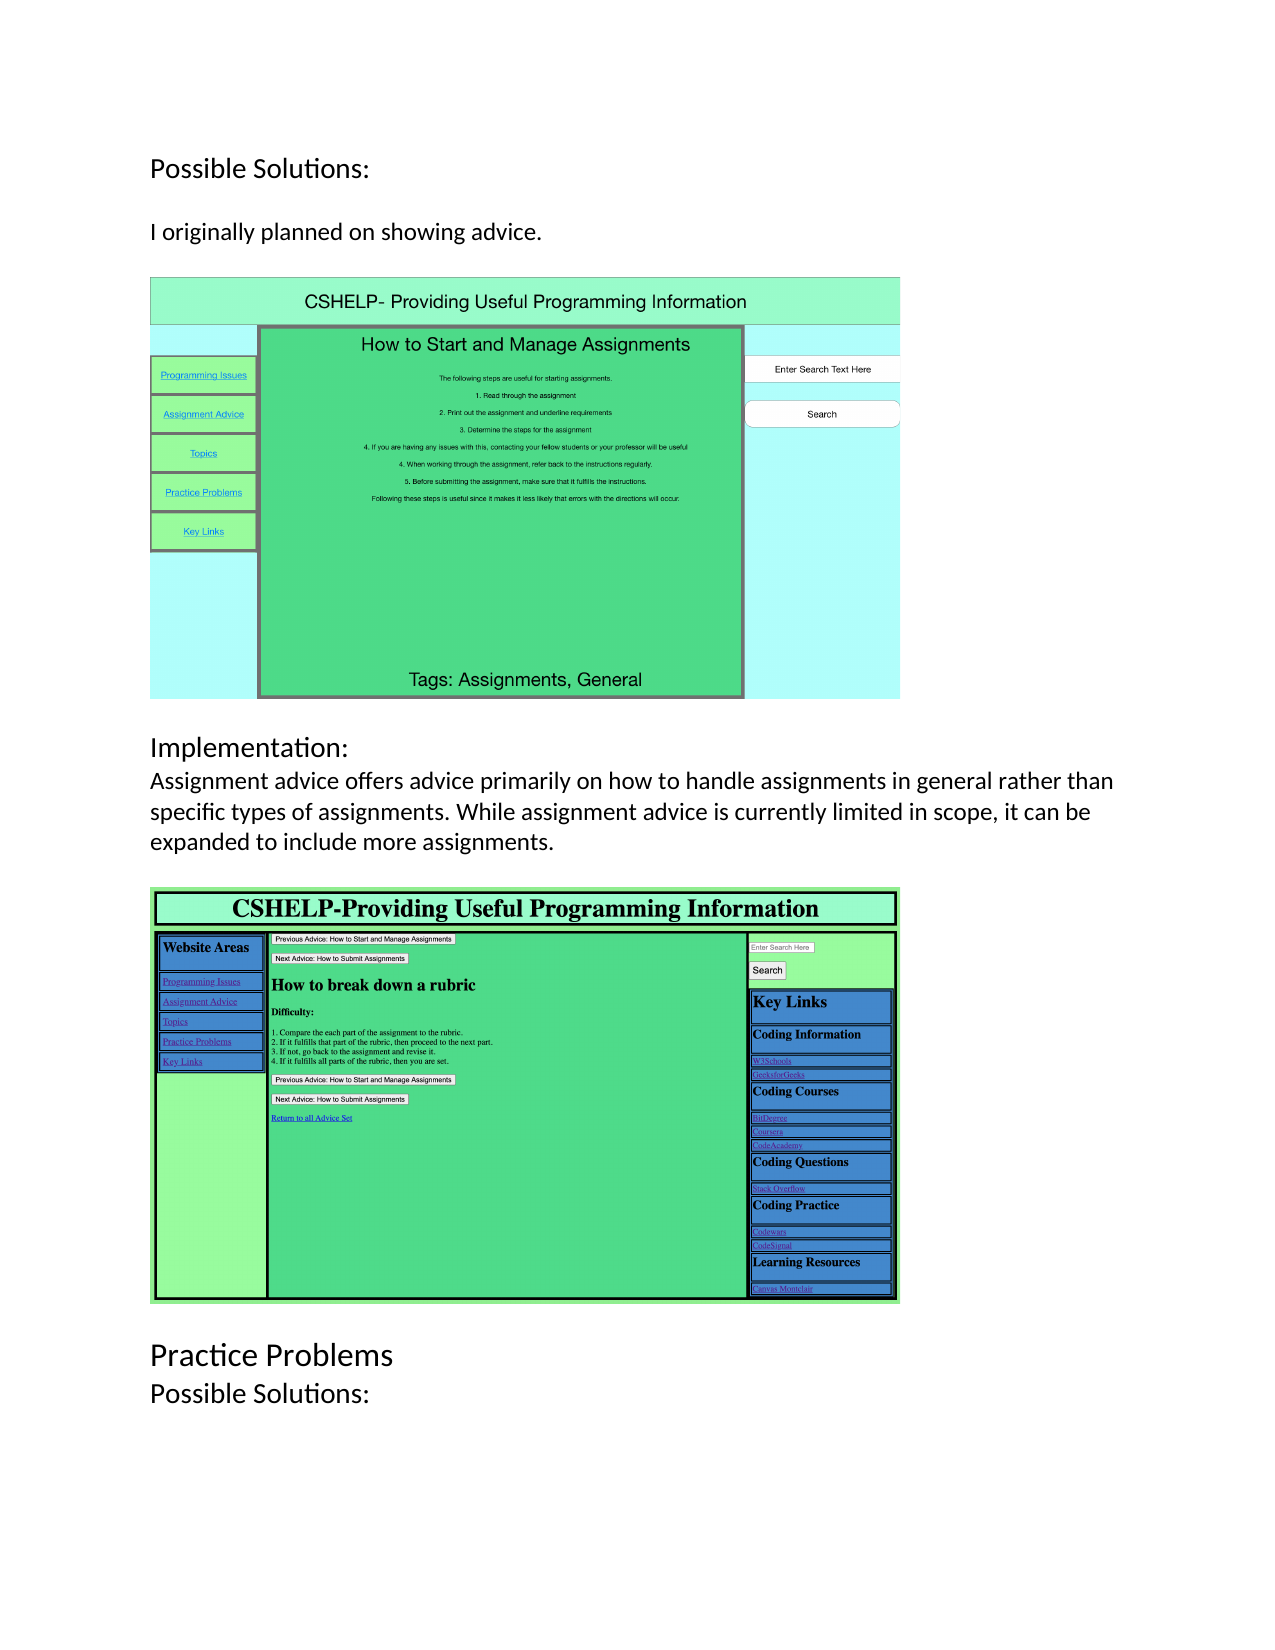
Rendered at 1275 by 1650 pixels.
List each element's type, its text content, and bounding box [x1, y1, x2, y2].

text Assignment advice offers advice primarily on how to handle assignments in general rather than specific types of assignments. While assignment advice is currently limited in scope, it can be expanded to include more assignments. [555, 765, 1125, 857]
text Possible Solutions: [150, 1375, 1125, 1411]
text Practice Problems [150, 1334, 1125, 1375]
picture [150, 887, 901, 1304]
text I originally planned on showing advice. [150, 216, 1125, 247]
text Possible Solutions: [150, 150, 1125, 186]
picture [150, 277, 901, 699]
text Implementation: [150, 729, 1125, 765]
